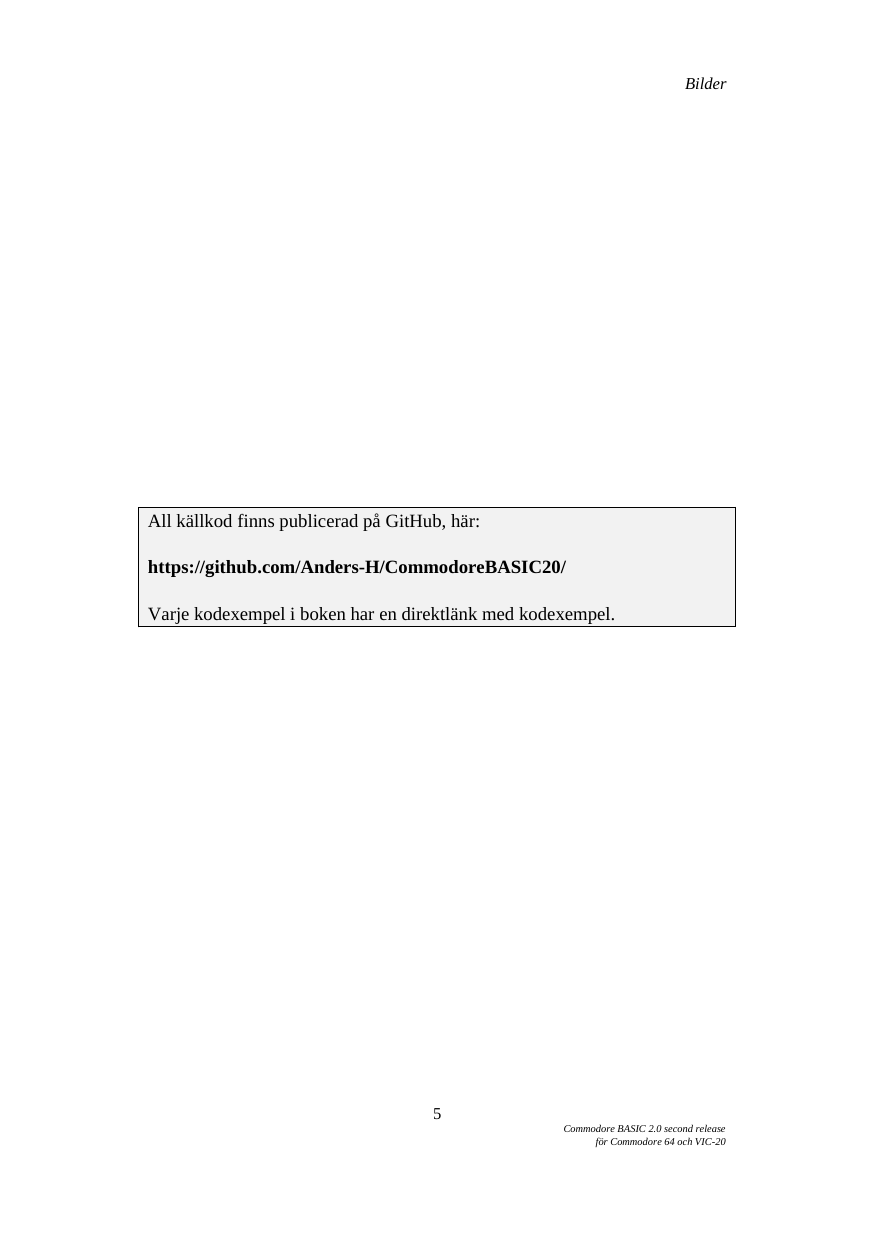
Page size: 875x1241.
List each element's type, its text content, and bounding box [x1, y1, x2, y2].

text All källkod finns publicerad på GitHub, här: https://github.com/Anders-H/CommodoreBASIC20/ Varje kodexempel i boken har en direktlänk med kodexempel. [139, 508, 735, 626]
